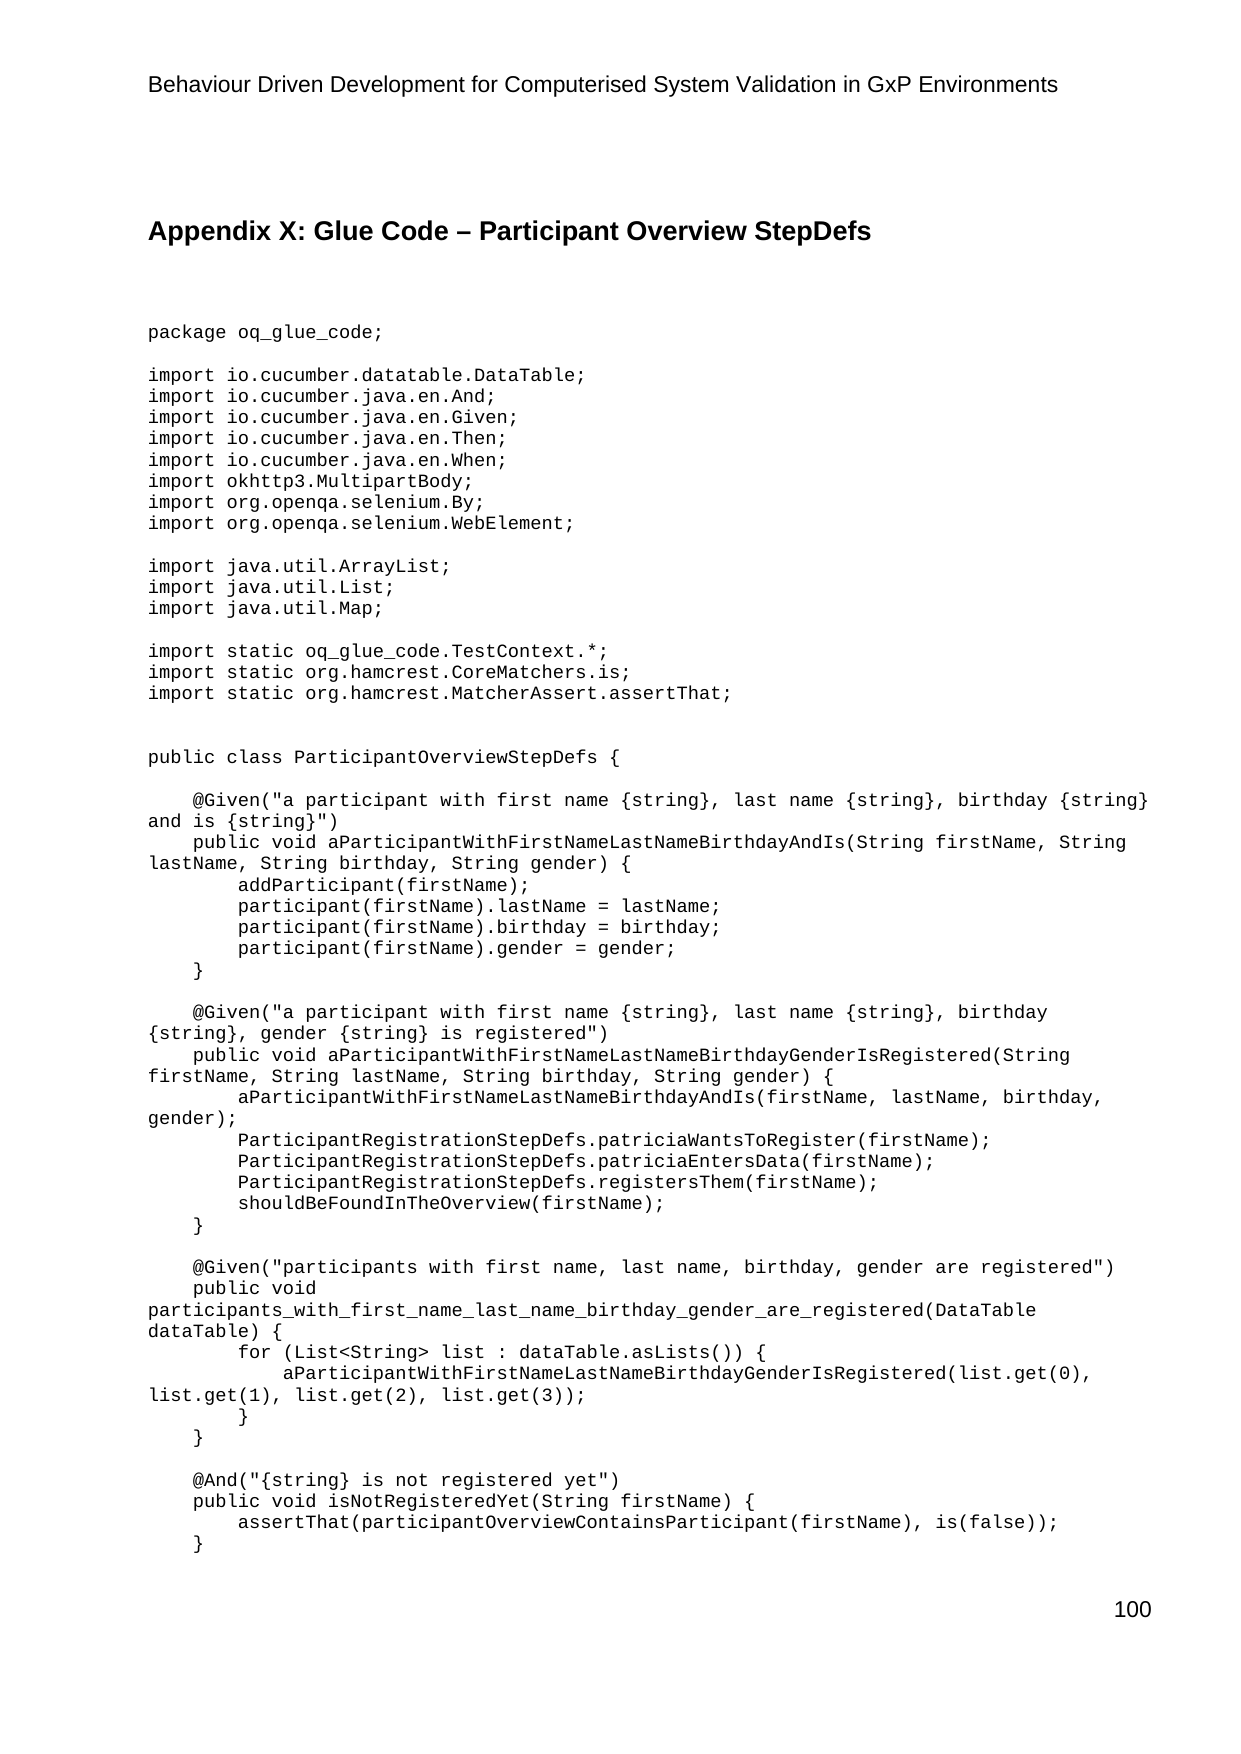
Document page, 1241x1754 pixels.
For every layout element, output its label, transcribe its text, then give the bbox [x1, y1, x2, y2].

text for (List<String> list : dataTable.asLists()) { [148, 1343, 1152, 1364]
text } [148, 1407, 1152, 1428]
text public void isNotRegisteredYet(String firstName) { [148, 1492, 1152, 1513]
text } [148, 960, 1152, 982]
text import io.cucumber.java.en.And; [148, 387, 1152, 408]
text import io.cucumber.java.en.Then; [148, 429, 1152, 450]
text import static org.hamcrest.CoreMatchers.is; [148, 663, 1152, 684]
text ParticipantRegistrationStepDefs.patriciaWantsToRegister(firstName); [148, 1130, 1152, 1152]
text participant(firstName).lastName = lastName; [148, 897, 1152, 918]
text import java.util.ArrayList; [148, 557, 1152, 578]
text import okhttp3.MultipartBody; [148, 472, 1152, 493]
text import static oq_glue_code.TestContext.*; [148, 642, 1152, 663]
text import static org.hamcrest.MatcherAssert.assertThat; [148, 684, 1152, 705]
text @Given("a participant with first name {string}, last name {string}, birthday {string}, gender {string} is registered") [148, 1003, 1152, 1045]
text aParticipantWithFirstNameLastNameBirthdayGenderIsRegistered(list.get(0), list.get(1), list.get(2), list.get(3)); [148, 1364, 1152, 1407]
text public void aParticipantWithFirstNameLastNameBirthdayGenderIsRegistered(String firstName, String lastName, String birthday, String gender) { [148, 1045, 1152, 1088]
text assertThat(participantOverviewContainsParticipant(firstName), is(false)); [148, 1513, 1152, 1534]
text ParticipantRegistrationStepDefs.patriciaEntersData(firstName); [148, 1152, 1152, 1173]
text import org.openqa.selenium.WebElement; [148, 514, 1152, 535]
text public void aParticipantWithFirstNameLastNameBirthdayAndIs(String firstName, String lastName, String birthday, String gender) { [148, 833, 1152, 875]
text @And("{string} is not registered yet") [148, 1470, 1152, 1492]
text participant(firstName).birthday = birthday; [148, 918, 1152, 939]
text } [148, 1534, 1152, 1555]
text import java.util.List; [148, 578, 1152, 599]
text import org.openqa.selenium.By; [148, 493, 1152, 514]
text public void participants_with_first_name_last_name_birthday_gender_are_registered(DataTable dataTable) { [148, 1279, 1152, 1343]
text } [148, 1428, 1152, 1449]
text import io.cucumber.datatable.DataTable; [148, 365, 1152, 387]
text import io.cucumber.java.en.When; [148, 450, 1152, 472]
text } [148, 1215, 1152, 1237]
text @Given("participants with first name, last name, birthday, gender are registered") [148, 1258, 1152, 1279]
text @Given("a participant with first name {string}, last name {string}, birthday {string} and is {string}") [148, 790, 1152, 833]
text addParticipant(firstName); [148, 875, 1152, 897]
text ParticipantRegistrationStepDefs.registersThem(firstName); [148, 1173, 1152, 1194]
text participant(firstName).gender = gender; [148, 939, 1152, 960]
text import io.cucumber.java.en.Given; [148, 408, 1152, 429]
subtitle Appendix X: Glue Code – Participant Overview StepDefs [148, 215, 1152, 246]
text import java.util.Map; [148, 599, 1152, 620]
text aParticipantWithFirstNameLastNameBirthdayAndIs(firstName, lastName, birthday, gender); [148, 1088, 1152, 1130]
text shouldBeFoundInTheOverview(firstName); [148, 1194, 1152, 1215]
text public class ParticipantOverviewStepDefs { [148, 748, 1152, 769]
text package oq_glue_code; [148, 323, 1152, 344]
